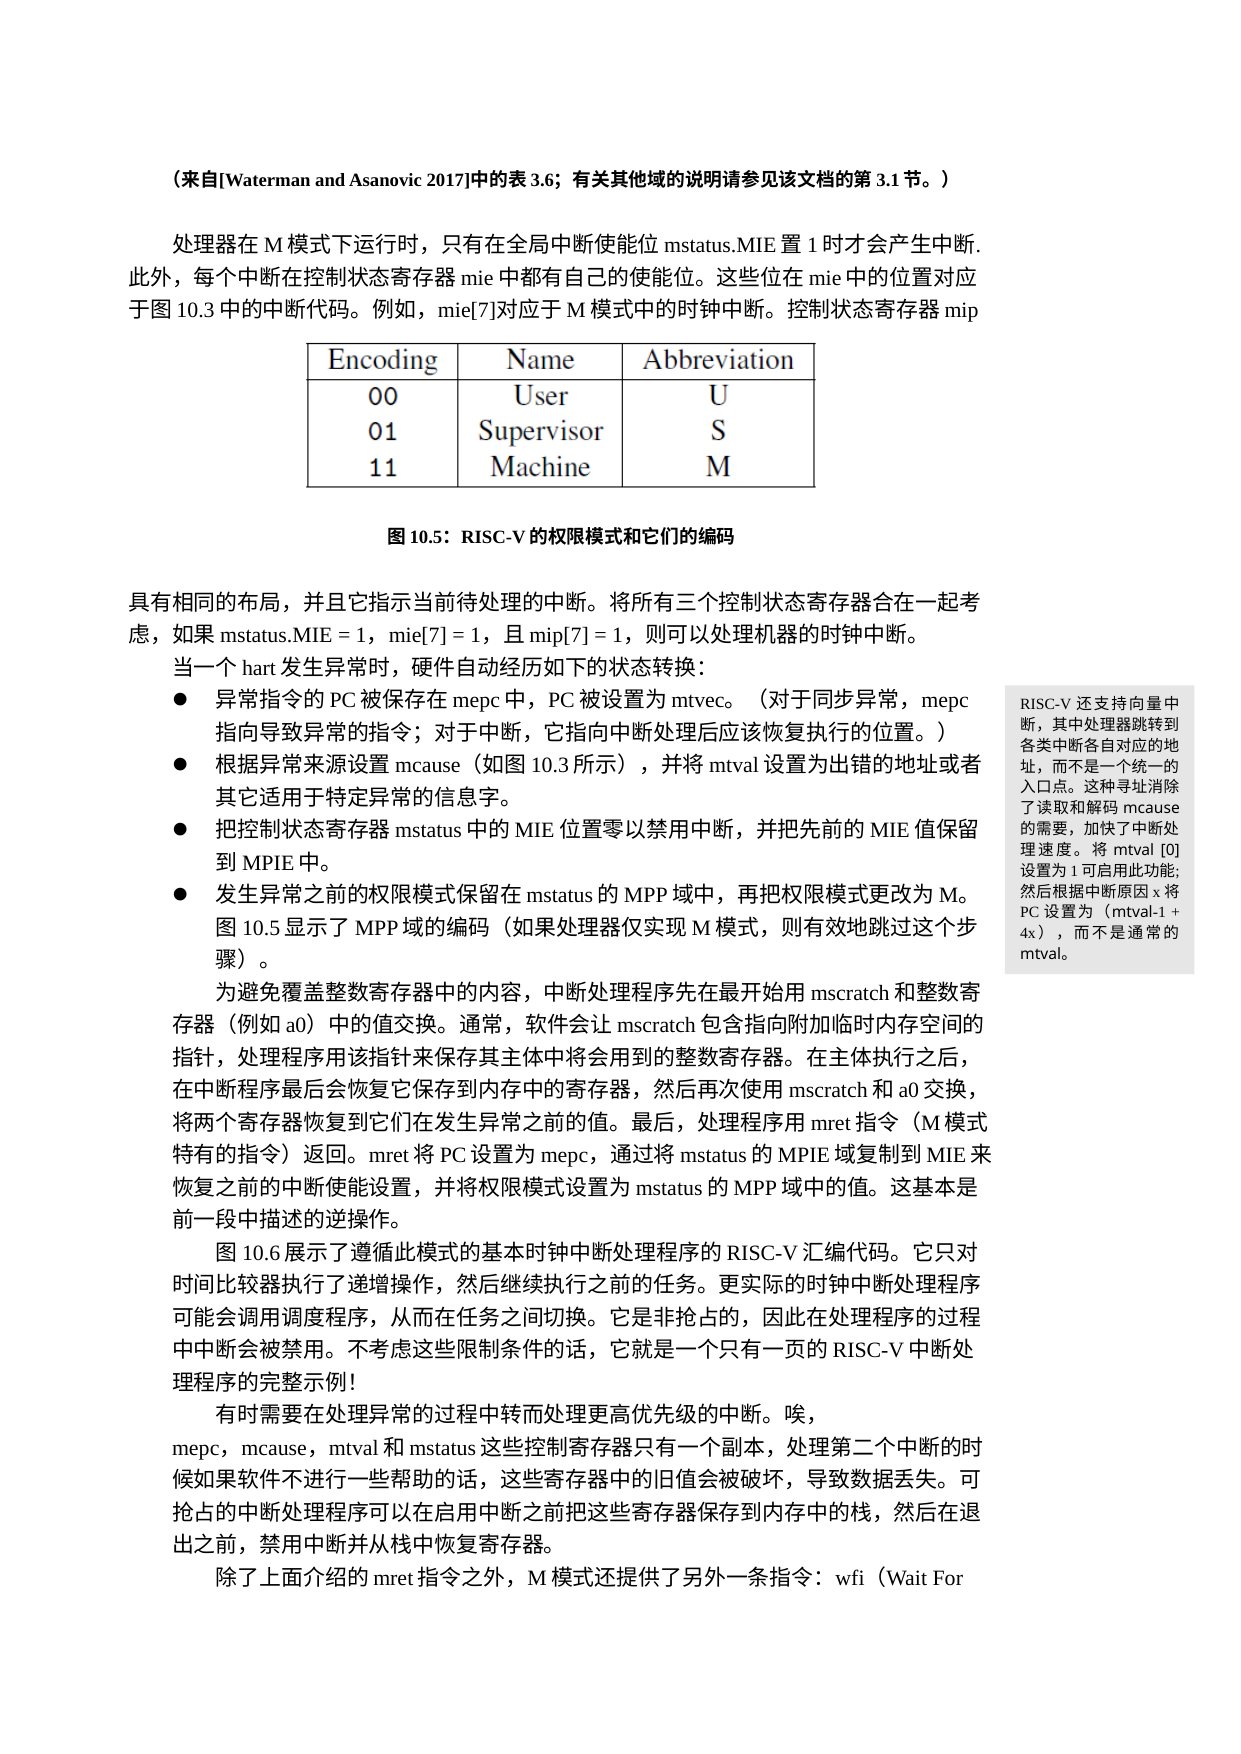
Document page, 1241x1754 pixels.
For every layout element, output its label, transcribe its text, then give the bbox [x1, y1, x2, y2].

list 根据异常来源设置mcause（如图10.3所示），并将mtval设置为出错的地址或者其它适用于特定异常的信息字。 [172, 747, 994, 812]
text 当一个hart发生异常时，硬件自动经历如下的状态转换： [128, 649, 994, 682]
list 发生异常之前的权限模式保留在mstatus的MPP域中，再把权限模式更改为M。图10.5显示了MPP域的编码（如果处理器仅实现M模式，则有效地跳过这个步骤）。 [172, 877, 994, 974]
text 图10.6展示了遵循此模式的基本时钟中断处理程序的RISC-V汇编代码。它只对时间比较器执行了递增操作，然后继续执行之前的任务。更实际的时钟中断处理程序可能会调用调度程序，从而在任务之间切换。它是非抢占的，因此在处理程序的过程中中断会被禁用。不考虑这些限制条件的话，它就是一个只有一页的RISC-V中断处理程序的完整示例！ [172, 1234, 994, 1397]
list 异常指令的PC被保存在mepc中，PC被设置为mtvec。（对于同步异常，mepc指向导致异常的指令；对于中断，它指向中断处理后应该恢复执行的位置。） [172, 682, 994, 747]
picture [295, 334, 827, 500]
list 把控制状态寄存器mstatus中的MIE位置零以禁用中断，并把先前的MIE值保留到MPIE中。 [172, 812, 994, 877]
text 为避免覆盖整数寄存器中的内容，中断处理程序先在最开始用mscratch和整数寄存器（例如a0）中的值交换。通常，软件会让mscratch包含指向附加临时内存空间的指针，处理程序用该指针来保存其主体中将会用到的整数寄存器。在主体执行之后，在中断程序最后会恢复它保存到内存中的寄存器，然后再次使用mscratch和a0交换，将两个寄存器恢复到它们在发生异常之前的值。最后，处理程序用mret指令（M模式特有的指令）返回。mret将PC设置为mepc，通过将mstatus的MPIE域复制到MIE来恢复之前的中断使能设置，并将权限模式设置为mstatus的MPP域中的值。这基本是前一段中描述的逆操作。 [172, 974, 994, 1234]
text 处理器在M模式下运行时，只有在全局中断使能位mstatus.MIE置1时才会产生中断.此外，每个中断在控制状态寄存器mie中都有自己的使能位。这些位在mie中的位置对应于图10.3中的中断代码。例如，mie[7]对应于M模式中的时钟中断。控制状态寄存器mip [128, 227, 994, 324]
text 具有相同的布局，并且它指示当前待处理的中断。将所有三个控制状态寄存器合在一起考虑，如果mstatus.MIE = 1，mie[7] = 1，且mip[7] = 1，则可以处理机器的时钟中断。 [128, 584, 994, 649]
text 有时需要在处理异常的过程中转而处理更高优先级的中断。唉，mepc，mcause，mtval和mstatus这些控制寄存器只有一个副本，处理第二个中断的时候如果软件不进行一些帮助的话，这些寄存器中的旧值会被破坏，导致数据丢失。可抢占的中断处理程序可以在启用中断之前把这些寄存器保存到内存中的栈，然后在退出之前，禁用中断并从栈中恢复寄存器。 [172, 1397, 994, 1559]
